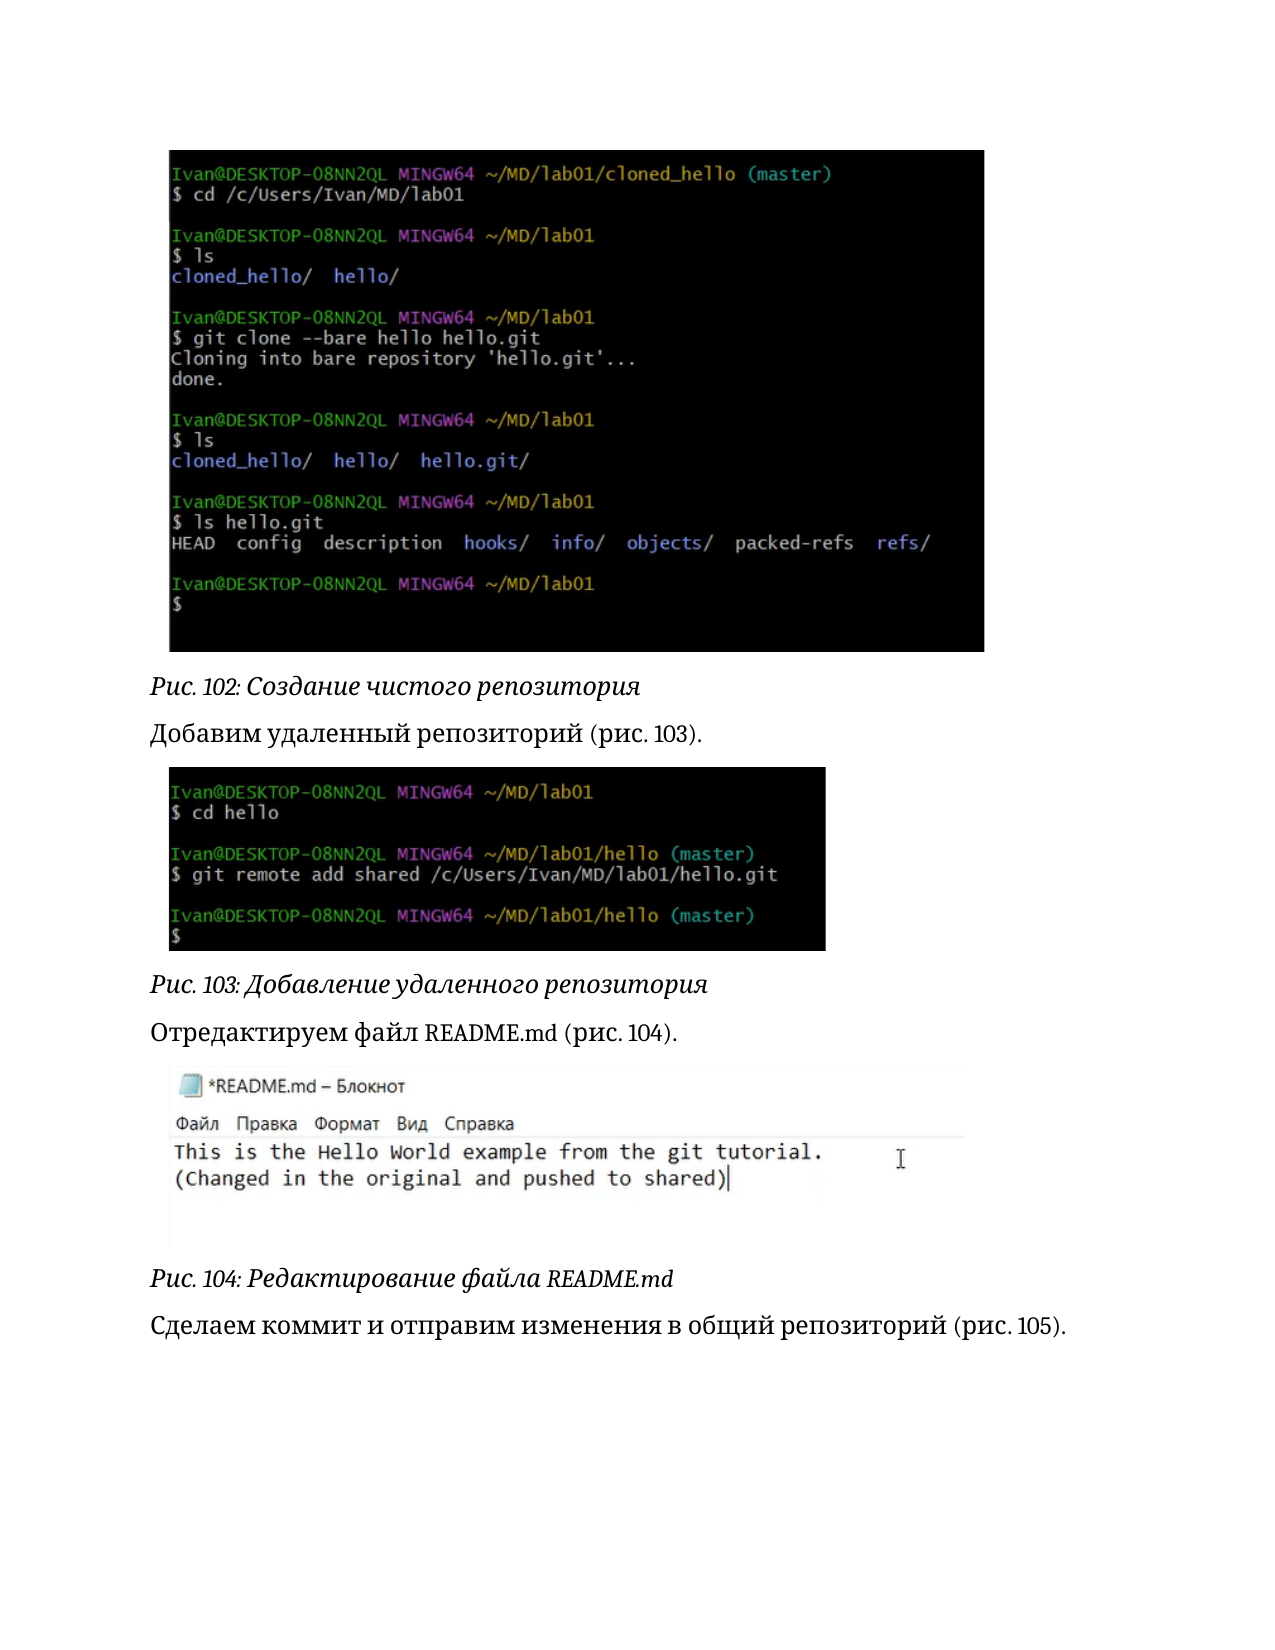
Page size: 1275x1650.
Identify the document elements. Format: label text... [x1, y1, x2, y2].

text Добавим удаленный репозиторий (рис. 103). [150, 720, 1125, 749]
picture [168, 150, 985, 652]
text Сделаем коммит и отправим изменения в общий репозиторий (рис. 105). [150, 1312, 1125, 1341]
text Рис. 104: Редактирование файла README.md [150, 1265, 1125, 1293]
picture [168, 1066, 965, 1244]
text Отредактируем файл README.md (рис. 104). [150, 1019, 1125, 1047]
text Рис. 102: Создание чистого репозитория [150, 672, 1125, 701]
text Рис. 103: Добавление удаленного репозитория [150, 971, 1125, 1000]
picture [168, 767, 826, 951]
